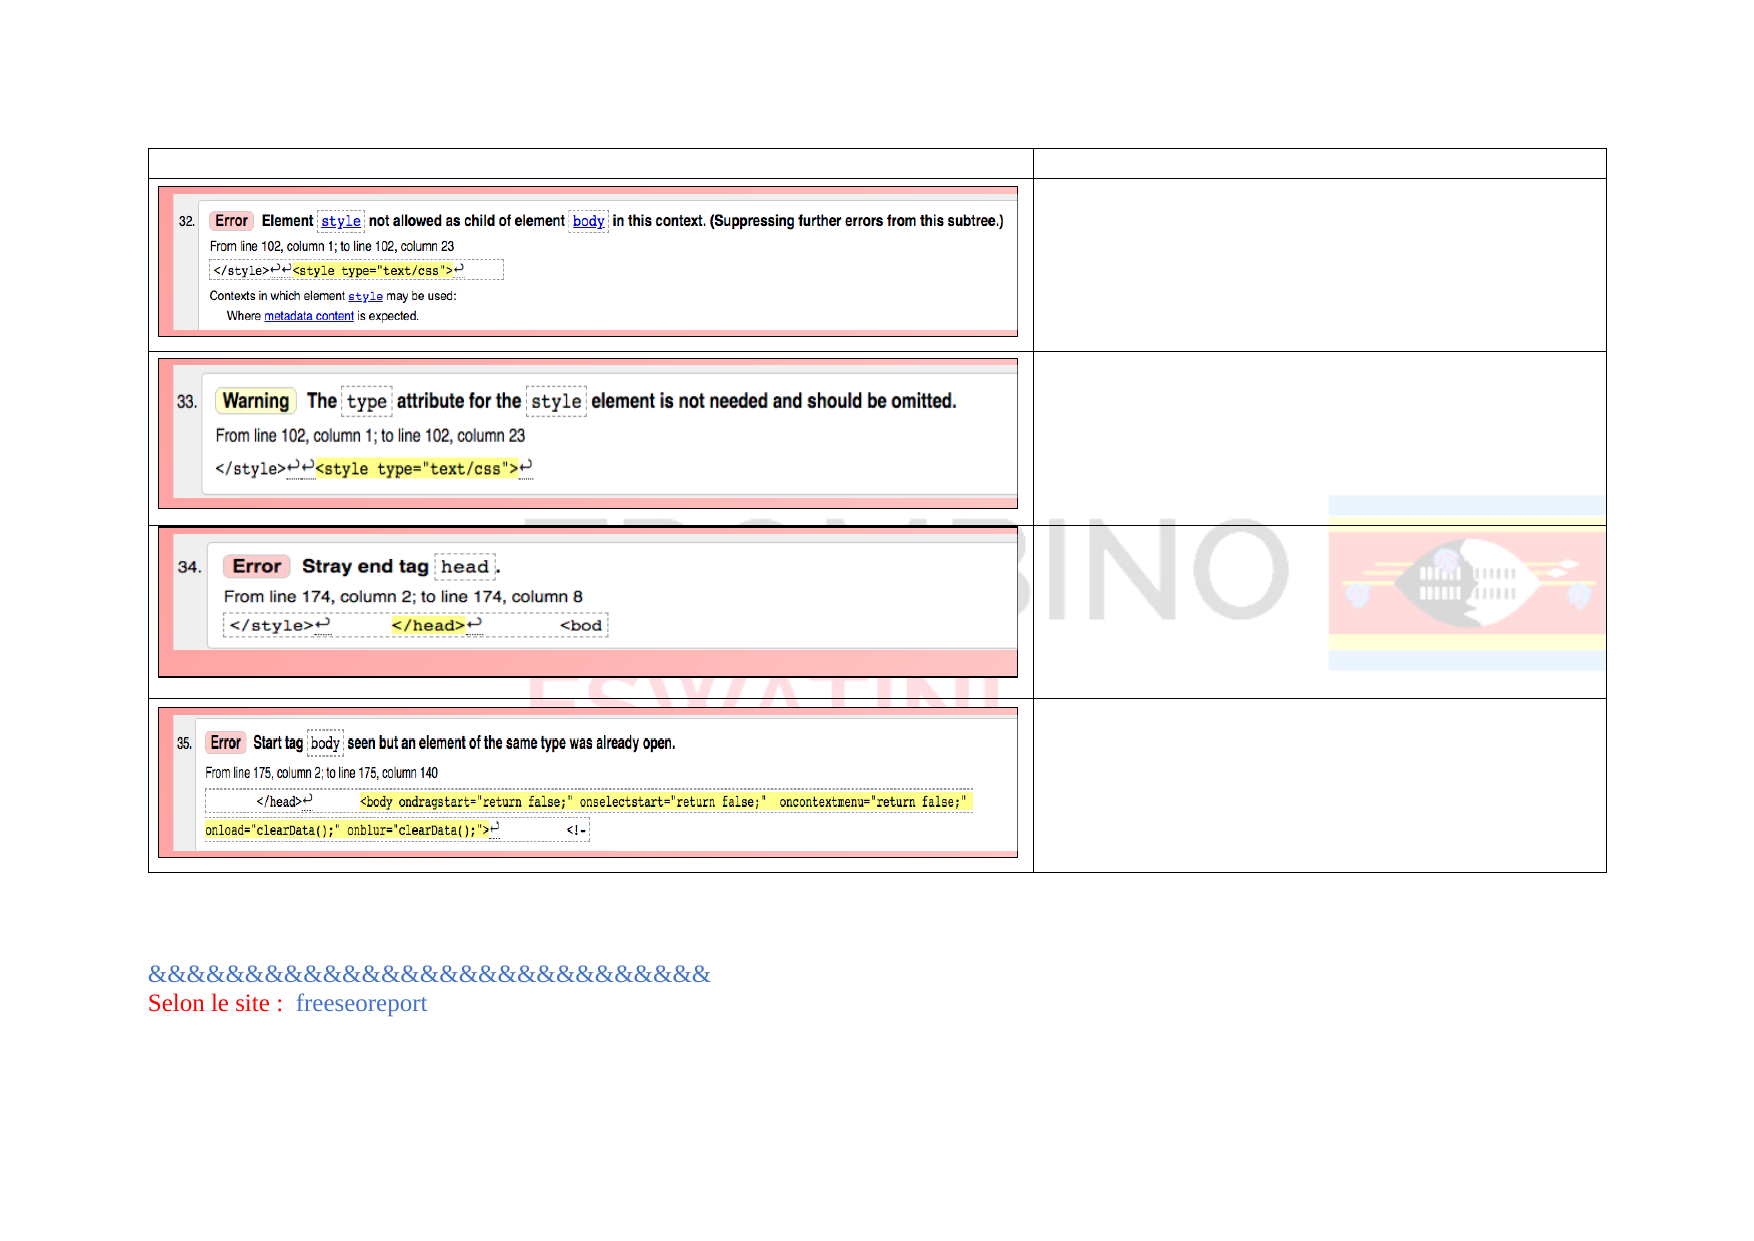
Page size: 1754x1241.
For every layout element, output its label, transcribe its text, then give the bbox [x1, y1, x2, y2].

picture [173, 534, 1018, 650]
text &&&&&&&&&&&&&&&&&&&&&&&&&&&&& [148, 959, 1606, 988]
table_cell [149, 179, 1033, 351]
table_cell [149, 352, 1033, 524]
table_cell [1034, 526, 1606, 698]
picture [173, 715, 1018, 851]
table_cell [149, 149, 1033, 177]
table_cell [1034, 149, 1606, 177]
table_cell [149, 699, 1033, 872]
table_cell [1034, 352, 1606, 524]
table_cell [149, 526, 1033, 698]
picture [173, 194, 1018, 330]
picture [173, 365, 1018, 498]
text Selon le site : freeseoreport [148, 988, 1606, 1016]
table_cell [1034, 699, 1606, 872]
table_cell [1034, 179, 1606, 351]
